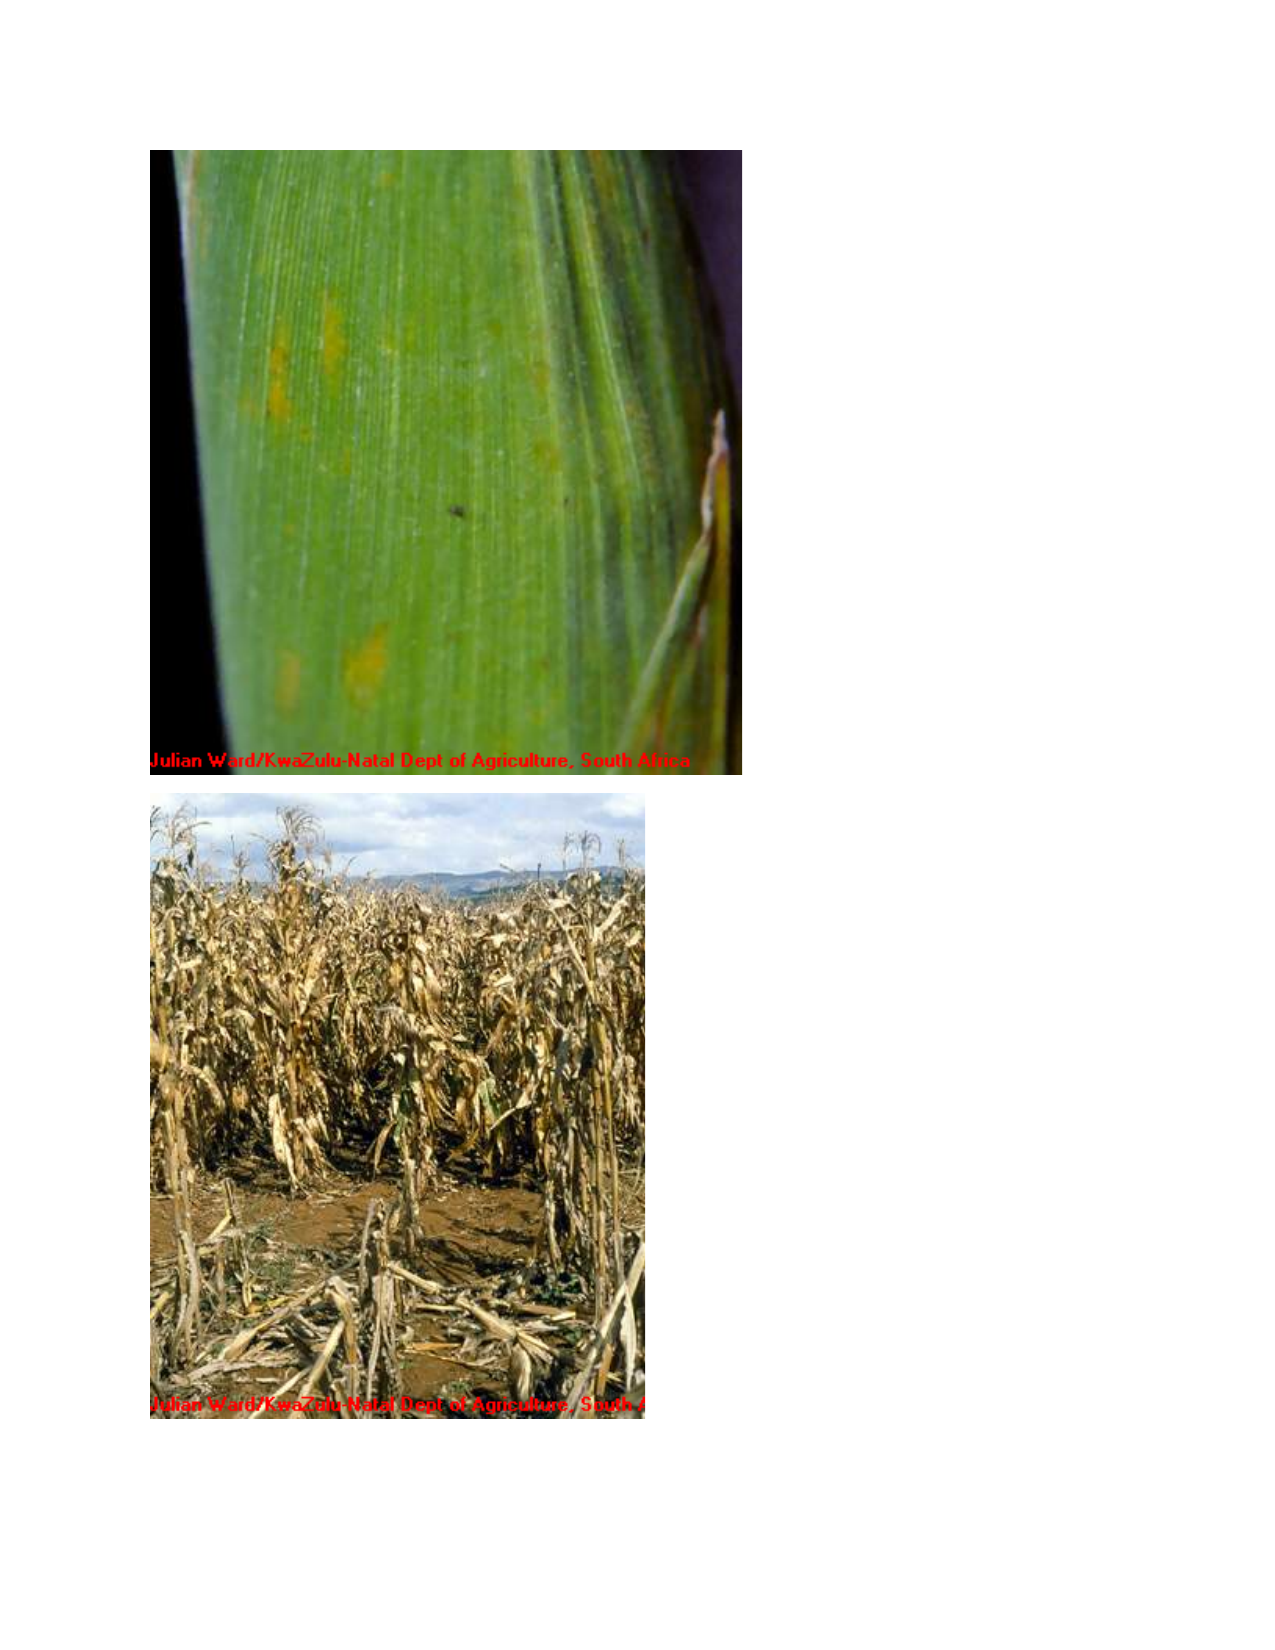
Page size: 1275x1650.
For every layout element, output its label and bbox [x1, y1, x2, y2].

picture [150, 150, 743, 775]
picture [150, 793, 646, 1419]
